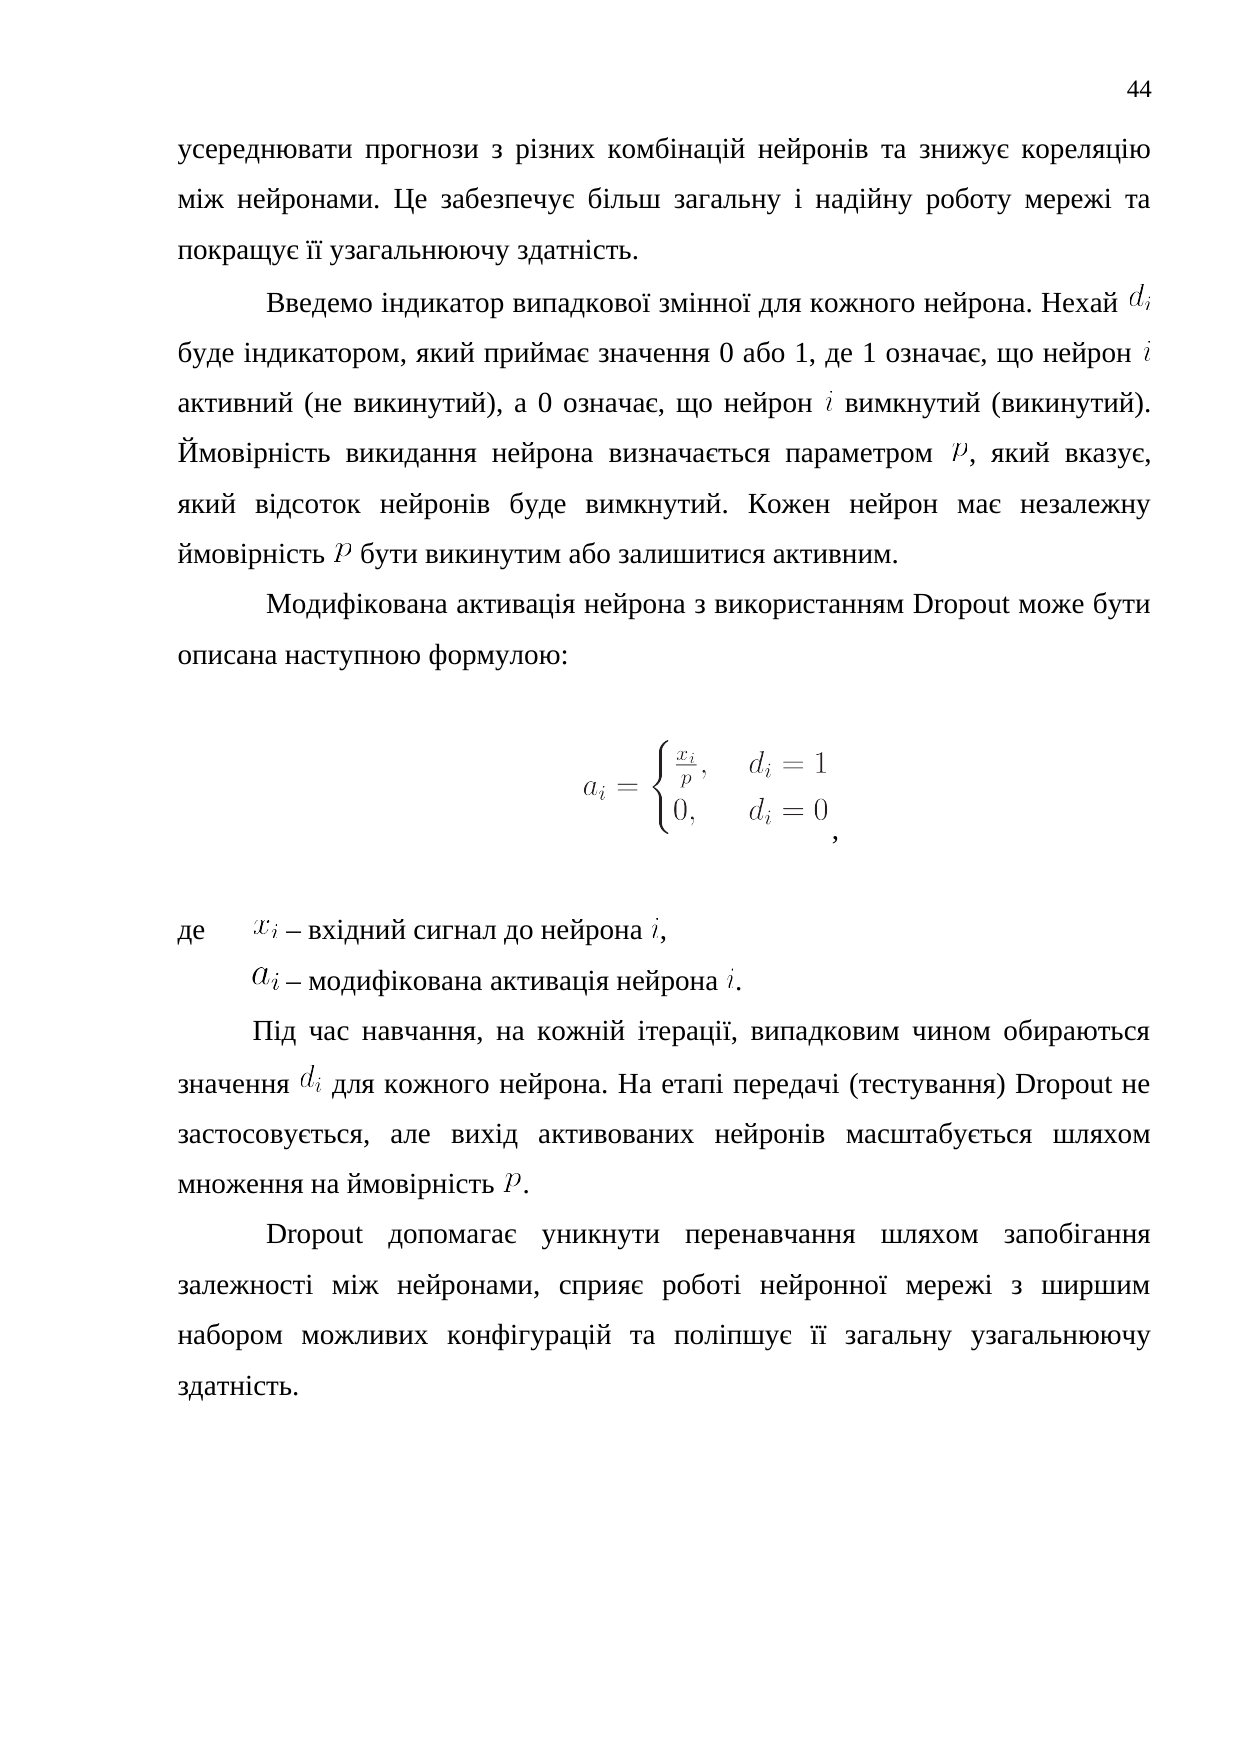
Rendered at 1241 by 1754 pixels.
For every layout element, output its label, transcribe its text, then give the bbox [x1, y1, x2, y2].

picture [503, 1173, 521, 1192]
text Під час навчання, на кожній ітерації, випадковим чином обираються значення для кожного нейрона. На етапі передачі (тестування) Dropout не застосовується, але вихід активованих нейронів масштабується шляхом множення на ймовірність . [177, 1013, 1152, 1200]
picture [652, 918, 658, 938]
picture [1130, 284, 1150, 310]
text Модифікована активація нейрона з використанням Dropout може бути описана наступною формулою: [177, 587, 1152, 670]
picture [580, 739, 830, 838]
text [177, 131, 1152, 266]
text Введемо індикатор випадкової змінної для кожного нейрона. Нехай буде індикатором, який приймає значення 0 або 1, де 1 означає, що нейрон активний (не викинутий), а 0 означає, що нейрон вимкнутий (викинутий). Ймовірність викидання нейрона визначається параметром , який вказує, який відсоток нейронів буде вимкнутий. Кожен нейрон має незалежну ймовірність бути викинутим або залишитися активним. [177, 282, 1152, 570]
picture [1144, 341, 1150, 361]
picture [252, 967, 279, 990]
text , [177, 737, 1152, 845]
picture [727, 968, 733, 988]
picture [826, 391, 832, 411]
text де – вхідний сигнал до нейрона , [177, 912, 1152, 946]
text Dropout допомагає уникнути перенавчання шляхом запобігання залежності між нейронами, сприяє роботі нейронної мережі з ширшим набором можливих конфігурацій та поліпшує її загальну узагальнюючу здатність. [177, 1217, 1152, 1401]
picture [950, 443, 967, 461]
text – модифікована активація нейрона . [177, 963, 1152, 996]
picture [334, 543, 351, 562]
picture [301, 1065, 321, 1092]
picture [254, 920, 277, 938]
